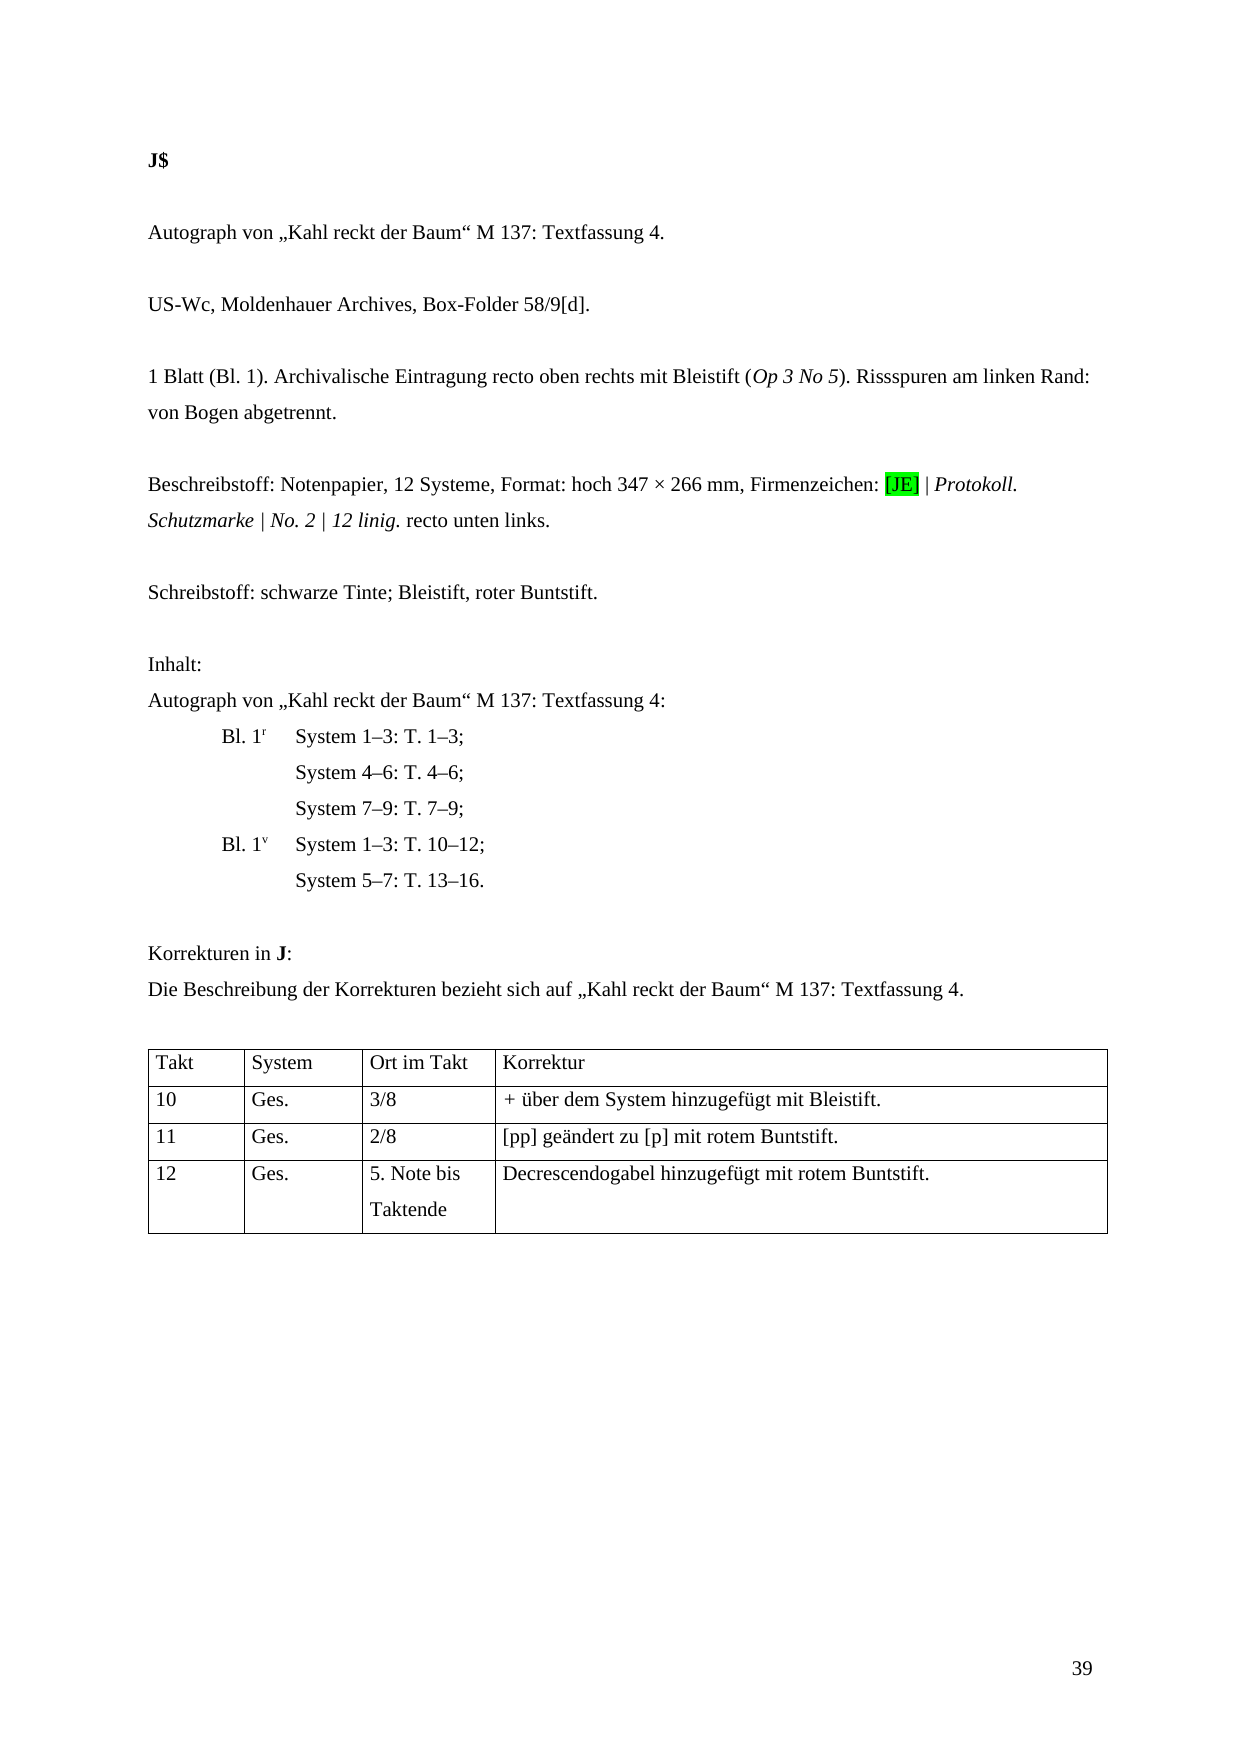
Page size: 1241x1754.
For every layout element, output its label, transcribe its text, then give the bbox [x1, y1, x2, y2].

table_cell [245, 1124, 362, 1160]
text System 4–6: T. 4–6; [148, 760, 1093, 784]
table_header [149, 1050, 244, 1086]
text Schreibstoff: schwarze Tinte; Bleistift, roter Buntstift. [148, 580, 1093, 604]
text Autograph von „Kahl reckt der Baum“ M 137: Textfassung 4: [148, 688, 1093, 712]
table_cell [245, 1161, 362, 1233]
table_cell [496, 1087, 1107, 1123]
text Inhalt: [148, 652, 1093, 676]
text J$ [148, 148, 1093, 172]
text Autograph von „Kahl reckt der Baum“ M 137: Textfassung 4. [148, 220, 1093, 244]
text Bl. 1v System 1–3: T. 10–12; [148, 832, 1093, 856]
text Die Beschreibung der Korrekturen bezieht sich auf „Kahl reckt der Baum“ M 137: Textfassung 4. [148, 977, 1093, 1001]
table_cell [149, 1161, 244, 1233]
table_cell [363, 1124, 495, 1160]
text System 7–9: T. 7–9; [148, 796, 1093, 820]
text US-Wc, Moldenhauer Archives, Box-Folder 58/9[d]. [148, 292, 1093, 316]
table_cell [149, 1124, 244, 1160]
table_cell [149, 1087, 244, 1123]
text Bl. 1r System 1–3: T. 1–3; [148, 724, 1093, 748]
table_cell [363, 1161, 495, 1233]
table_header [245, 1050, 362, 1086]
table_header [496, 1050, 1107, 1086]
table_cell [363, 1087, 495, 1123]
text Beschreibstoff: Notenpapier, 12 Systeme, Format: hoch 347 × 266 mm, Firmenzeichen: [JE] | Protokoll. Schutzmarke | No. 2 | 12 linig. recto unten links. [148, 472, 1093, 532]
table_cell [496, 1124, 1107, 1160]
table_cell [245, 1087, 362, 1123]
text Korrekturen in J: [148, 941, 1093, 964]
text 1 Blatt (Bl. 1). Archivalische Eintragung recto oben rechts mit Bleistift (Op 3 No 5). Rissspuren am linken Rand: von Bogen abgetrennt. [148, 364, 1093, 424]
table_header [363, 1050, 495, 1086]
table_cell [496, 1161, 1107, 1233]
text System 5–7: T. 13–16. [148, 868, 1093, 892]
